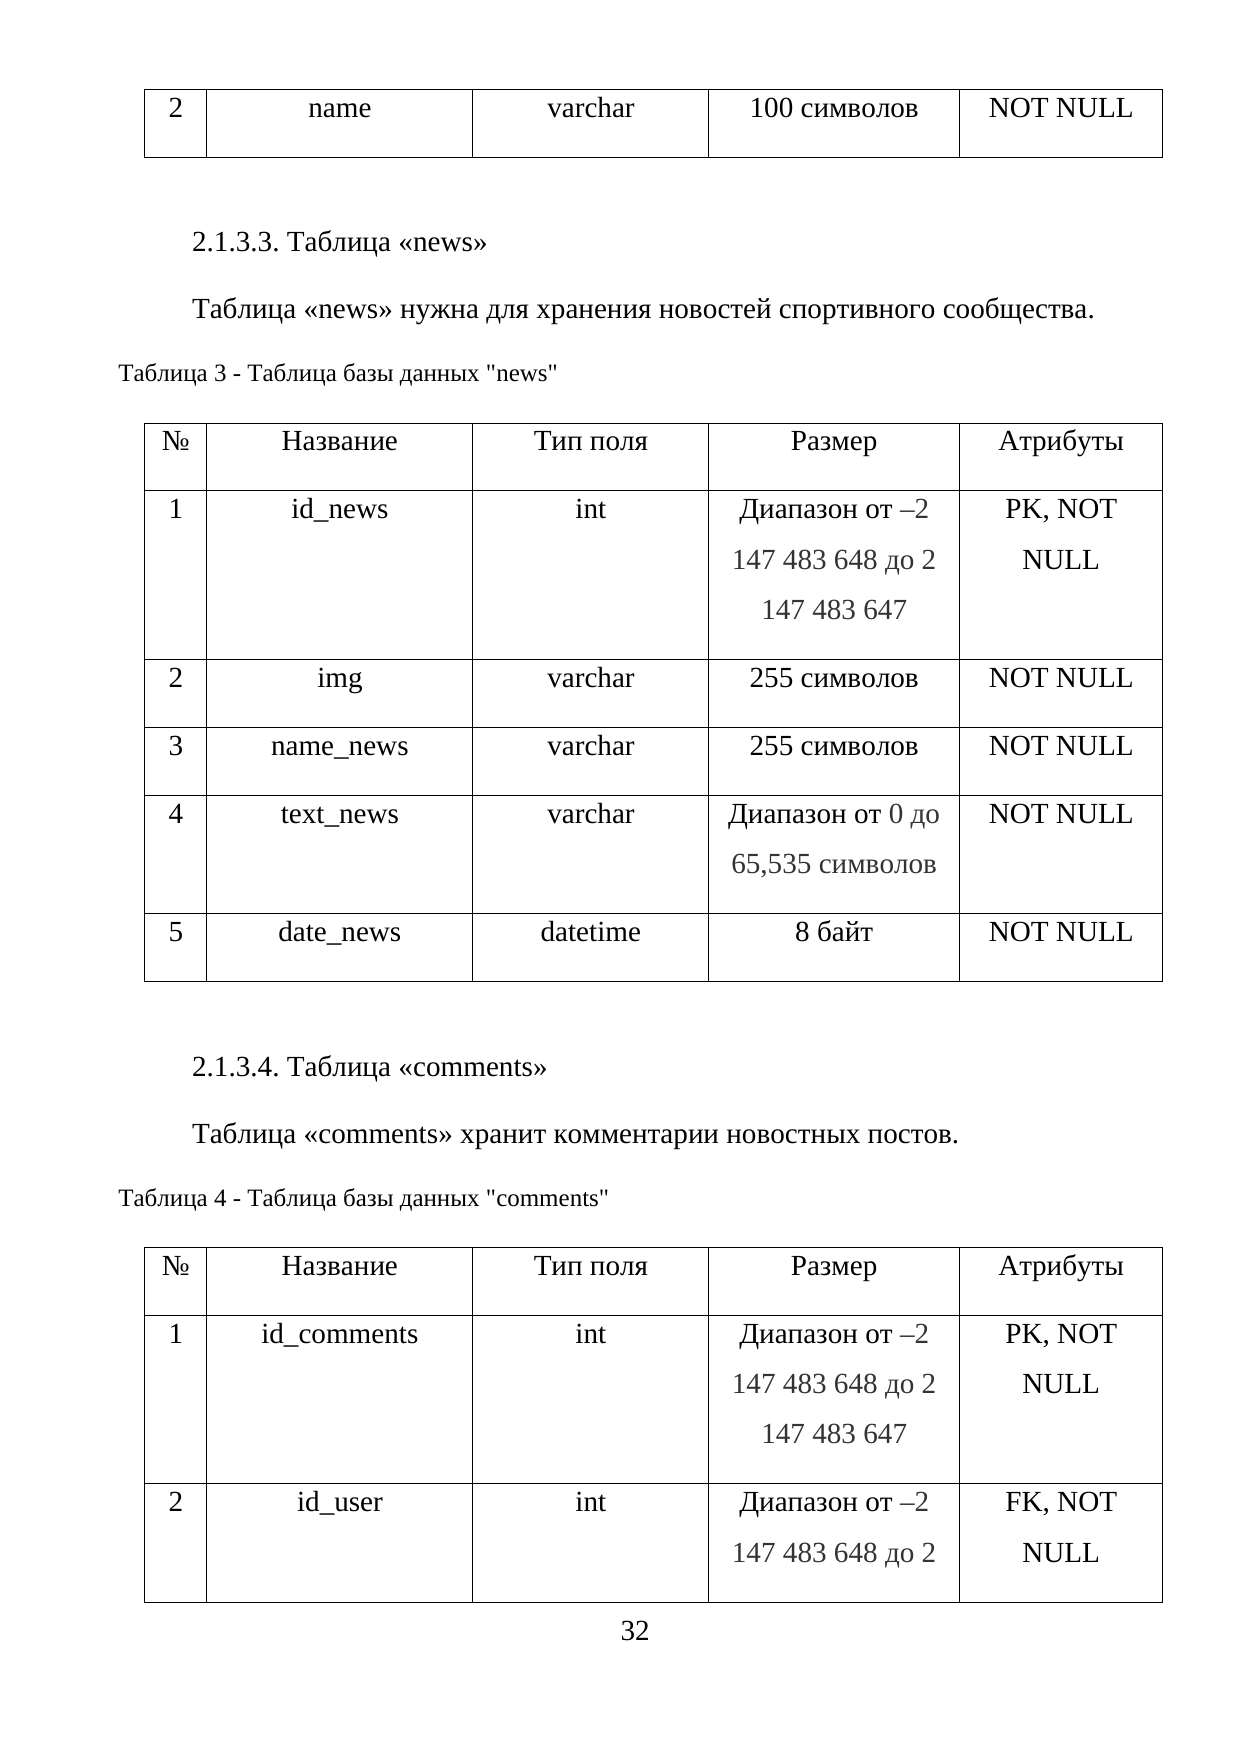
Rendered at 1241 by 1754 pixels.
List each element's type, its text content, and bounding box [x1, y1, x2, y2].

text 2.1.3.3. Таблица «news» [118, 224, 1152, 258]
table_cell 8 байт [709, 914, 959, 981]
table_cell varchar [473, 796, 708, 913]
table_cell varchar [473, 728, 708, 795]
table_header Размер [709, 424, 959, 490]
table_cell img [207, 660, 472, 727]
table_cell 2 [145, 1484, 206, 1602]
table_cell 1 [145, 491, 206, 659]
table_cell varchar [473, 90, 708, 157]
table_header Название [207, 1248, 472, 1315]
table_cell NOT NULL [960, 90, 1162, 157]
table_header № [145, 424, 206, 490]
table_cell 4 [145, 796, 206, 913]
text Таблица «news» нужна для хранения новостей спортивного сообщества. [118, 292, 1152, 325]
text Таблица 3 - Таблица базы данных "news" [118, 358, 1152, 387]
table_header Тип поля [473, 1248, 708, 1315]
table_cell text_news [207, 796, 472, 913]
table_cell int [473, 1484, 708, 1602]
table_cell FK, NOT NULL [960, 1484, 1162, 1602]
table_cell id_user [207, 1484, 472, 1602]
table_header № [145, 1248, 206, 1315]
table_cell date_news [207, 914, 472, 981]
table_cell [709, 1484, 959, 1602]
table_cell id_comments [207, 1316, 472, 1483]
table_cell PK, NOT NULL [960, 491, 1162, 659]
table_cell 2 [145, 90, 206, 157]
table_cell datetime [473, 914, 708, 981]
table_cell NOT NULL [960, 728, 1162, 795]
table_cell Диапазон от 0 до 65,535 символов [709, 796, 959, 913]
text Таблица «comments» хранит комментарии новостных постов. [118, 1116, 1152, 1149]
text Таблица 4 - Таблица базы данных "comments" [118, 1183, 1152, 1212]
table_cell NOT NULL [960, 914, 1162, 981]
table_cell id_news [207, 491, 472, 659]
table_cell 100 символов [709, 90, 959, 157]
table_cell 3 [145, 728, 206, 795]
table_cell varchar [473, 660, 708, 727]
table_header Название [207, 424, 472, 490]
table_cell int [473, 491, 708, 659]
table_cell 2 [145, 660, 206, 727]
table_cell int [473, 1316, 708, 1483]
table_cell Диапазон от –2 147 483 648 до 2 147 483 647 [709, 491, 959, 659]
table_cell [709, 1316, 959, 1483]
table_cell name_news [207, 728, 472, 795]
table_cell NOT NULL [960, 660, 1162, 727]
table_cell 5 [145, 914, 206, 981]
table_cell 255 символов [709, 660, 959, 727]
table_cell 1 [145, 1316, 206, 1483]
table_cell NOT NULL [960, 796, 1162, 913]
text 2.1.3.4. Таблица «comments» [88, 1049, 1152, 1082]
table_cell 255 символов [709, 728, 959, 795]
table_header Атрибуты [960, 1248, 1162, 1315]
table_header Атрибуты [960, 424, 1162, 490]
table_cell name [207, 90, 472, 157]
table_cell PK, NOT NULL [960, 1316, 1162, 1483]
table_header Тип поля [473, 424, 708, 490]
table_header Размер [709, 1248, 959, 1315]
